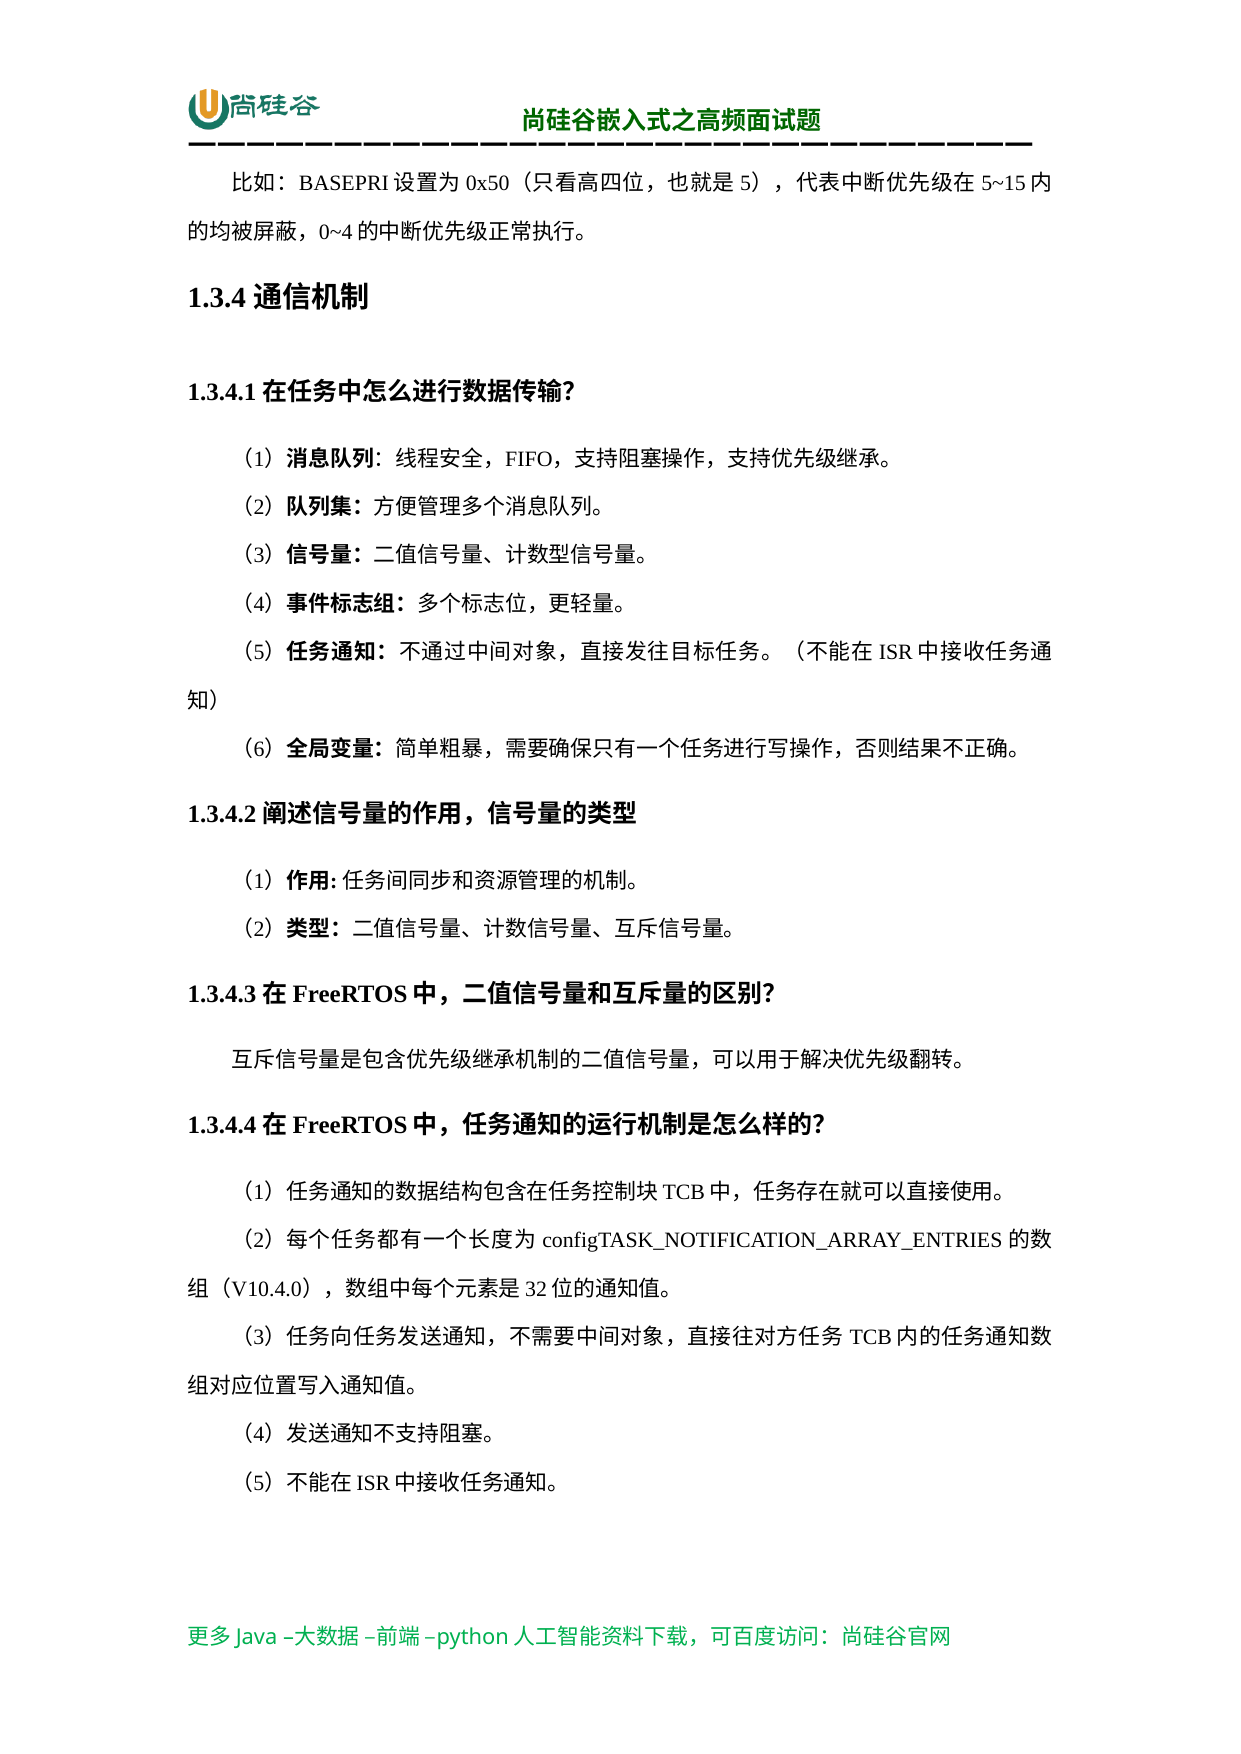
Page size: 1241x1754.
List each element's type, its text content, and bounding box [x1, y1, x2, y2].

text 作用: 任务间同步和资源管理的机制。 [187, 862, 1053, 895]
text 比如：BASEPRI设置为0x50（只看高四位，也就是5），代表中断优先级在5~15内的均被屏蔽，0~4的中断优先级正常执行。 [187, 165, 1053, 246]
text 在FreeRTOS中，二值信号量和互斥量的区别？ [187, 959, 1053, 1024]
text 通信机制 [187, 262, 1053, 327]
text 类型：二值信号量、计数信号量、互斥信号量。 [187, 911, 1053, 943]
text 在FreeRTOS中，任务通知的运行机制是怎么样的？ [187, 1090, 1053, 1155]
text 消息队列：线程安全，FIFO，支持阻塞操作，支持优先级继承。 [187, 440, 1053, 473]
text 任务通知的数据结构包含在任务控制块TCB中，任务存在就可以直接使用。 [187, 1173, 1053, 1206]
text 任务通知：不通过中间对象，直接发往目标任务。（不能在ISR中接收任务通知） [187, 634, 1053, 715]
text 信号量：二值信号量、计数型信号量。 [187, 537, 1053, 569]
text 互斥信号量是包含优先级继承机制的二值信号量，可以用于解决优先级翻转。 [187, 1042, 1053, 1074]
text 在任务中怎么进行数据传输？ [187, 357, 1053, 422]
text 事件标志组：多个标志位，更轻量。 [187, 585, 1053, 618]
text 队列集：方便管理多个消息队列。 [187, 489, 1053, 521]
picture [187, 88, 320, 130]
text 每个任务都有一个长度为configTASK_NOTIFICATION_ARRAY_ENTRIES的数组（V10.4.0），数组中每个元素是32位的通知值。 [187, 1222, 1053, 1303]
text 任务向任务发送通知，不需要中间对象，直接往对方任务TCB内的任务通知数组对应位置写入通知值。 [187, 1319, 1053, 1400]
text 发送通知不支持阻塞。 [187, 1416, 1053, 1448]
text 全局变量：简单粗暴，需要确保只有一个任务进行写操作，否则结果不正确。 [187, 731, 1053, 763]
text 不能在ISR中接收任务通知。 [187, 1464, 1053, 1497]
text 阐述信号量的作用，信号量的类型 [187, 779, 1053, 844]
